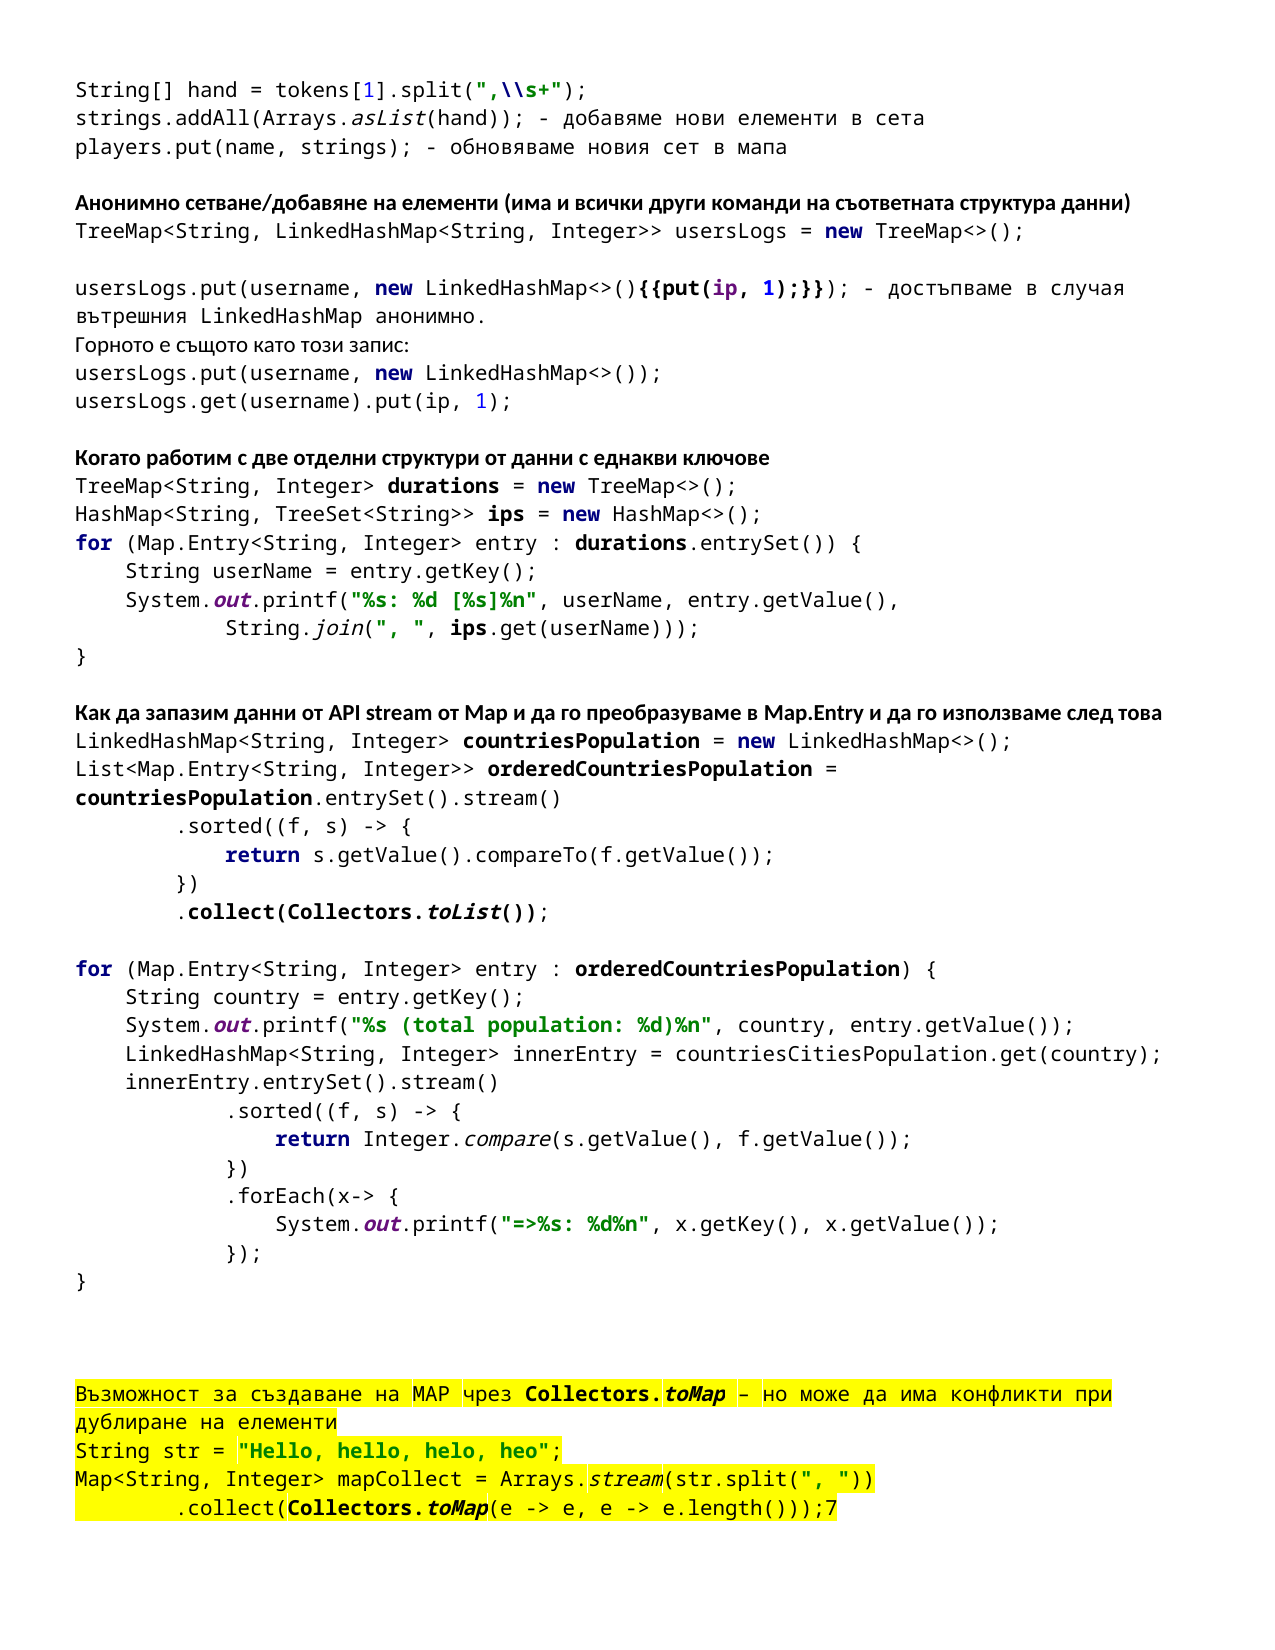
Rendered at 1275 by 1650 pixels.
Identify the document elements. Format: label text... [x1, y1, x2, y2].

text Как да запазим данни от API stream от Map и да го преобразуваме в Map.Entry и да го използваме след това [75, 698, 1200, 726]
text usersLogs.put(username, new LinkedHashMap<>(){{put(ip, 1);}}); - достъпваме в случая вътрешния LinkedHashMap анонимно. [75, 273, 1200, 330]
text String str = "Hello, hello, helo, heo"; Map<String, Integer> mapCollect = Arrays.stream(str.split(", ")) .collect(Collectors.toMap(e -> e, e -> e.length()));7 [562, 1436, 1200, 1521]
text usersLogs.put(username, new LinkedHashMap<>()); usersLogs.get(username).put(ip, 1); [75, 358, 1200, 415]
text Възможност за създаване на MAP чрез Collectors.toMap – но може да има конфликти при дублиране на елементи [75, 1379, 1200, 1436]
text for (Map.Entry<String, Integer> entry : durations.entrySet()) { String userName = entry.getKey(); System.out.printf("%s: %d [%s]%n", userName, entry.getValue(), String.join(", ", ips.get(userName))); } [75, 528, 1200, 670]
text Горното е същото като този запис: [75, 330, 1200, 358]
text TreeMap<String, LinkedHashMap<String, Integer>> usersLogs = new TreeMap<>(); [75, 216, 1200, 245]
text strings.addAll(Arrays.asList(hand)); - добавяме нови елементи в сета players.put(name, strings); - обновяваме новия сет в мапа [75, 103, 1200, 160]
text List<Map.Entry<String, Integer>> orderedCountriesPopulation = countriesPopulation.entrySet().stream() .sorted((f, s) -> { return s.getValue().compareTo(f.getValue()); }) .collect(Collectors.toList()); [75, 754, 1200, 925]
text LinkedHashMap<String, Integer> countriesPopulation = new LinkedHashMap<>(); [75, 726, 1200, 754]
text TreeMap<String, Integer> durations = new TreeMap<>(); HashMap<String, TreeSet<String>> ips = new HashMap<>(); [75, 471, 1200, 528]
text Анонимно сетване/добавяне на елементи (има и всички други команди на съответната структура данни) [75, 188, 1200, 216]
text for (Map.Entry<String, Integer> entry : orderedCountriesPopulation) { String country = entry.getKey(); System.out.printf("%s (total population: %d)%n", country, entry.getValue()); LinkedHashMap<String, Integer> innerEntry = countriesCitiesPopulation.get(country); innerEntry.entrySet().stream() .sorted((f, s) -> { return Integer.compare(s.getValue(), f.getValue()); }) .forEach(x-> { System.out.printf("=>%s: %d%n", x.getKey(), x.getValue()); }); } [75, 954, 1200, 1295]
text String[] hand = tokens[1].split(",\\s+"); [75, 75, 1200, 103]
text Когато работим с две отделни структури от данни с еднакви ключове [75, 443, 1200, 471]
